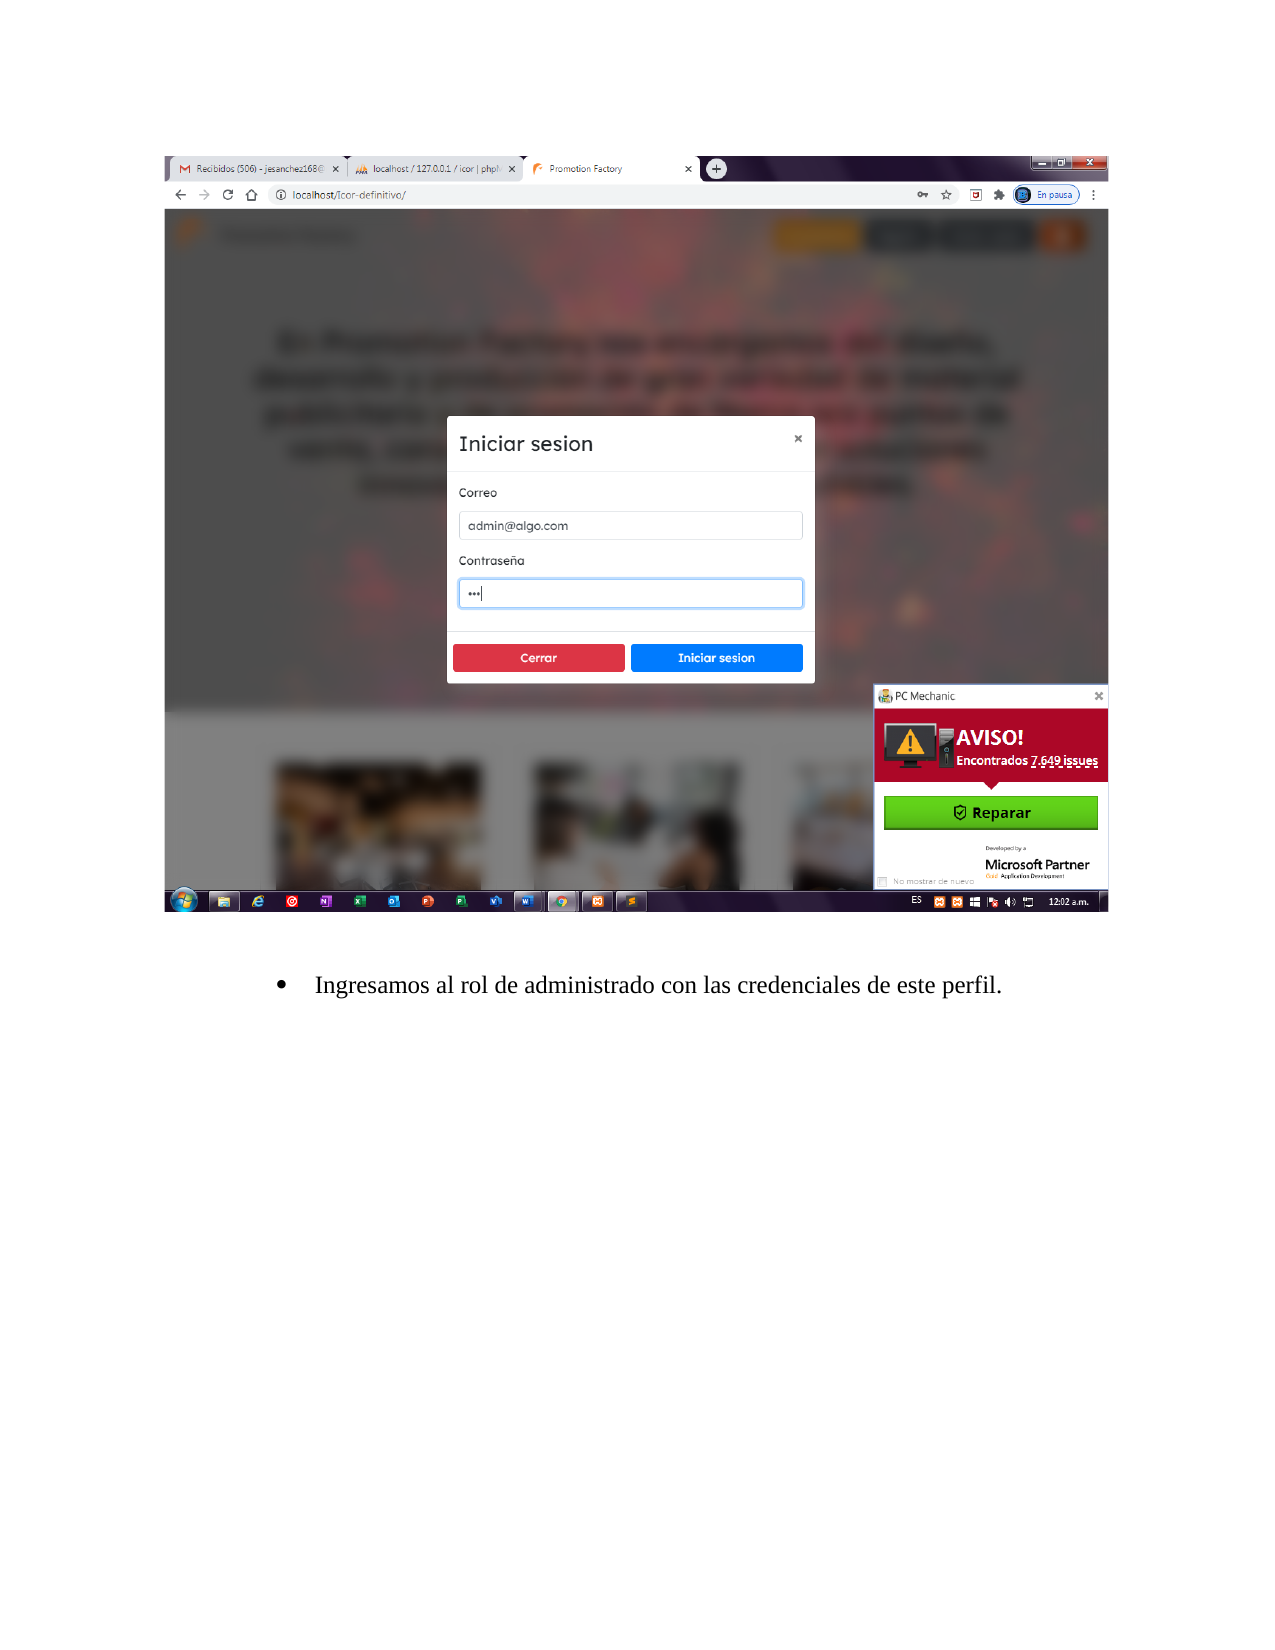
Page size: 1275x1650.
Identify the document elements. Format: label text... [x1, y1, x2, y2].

picture [164, 156, 1109, 912]
list Ingresamos al rol de administrado con las credenciales de este perfil. [277, 971, 1108, 999]
